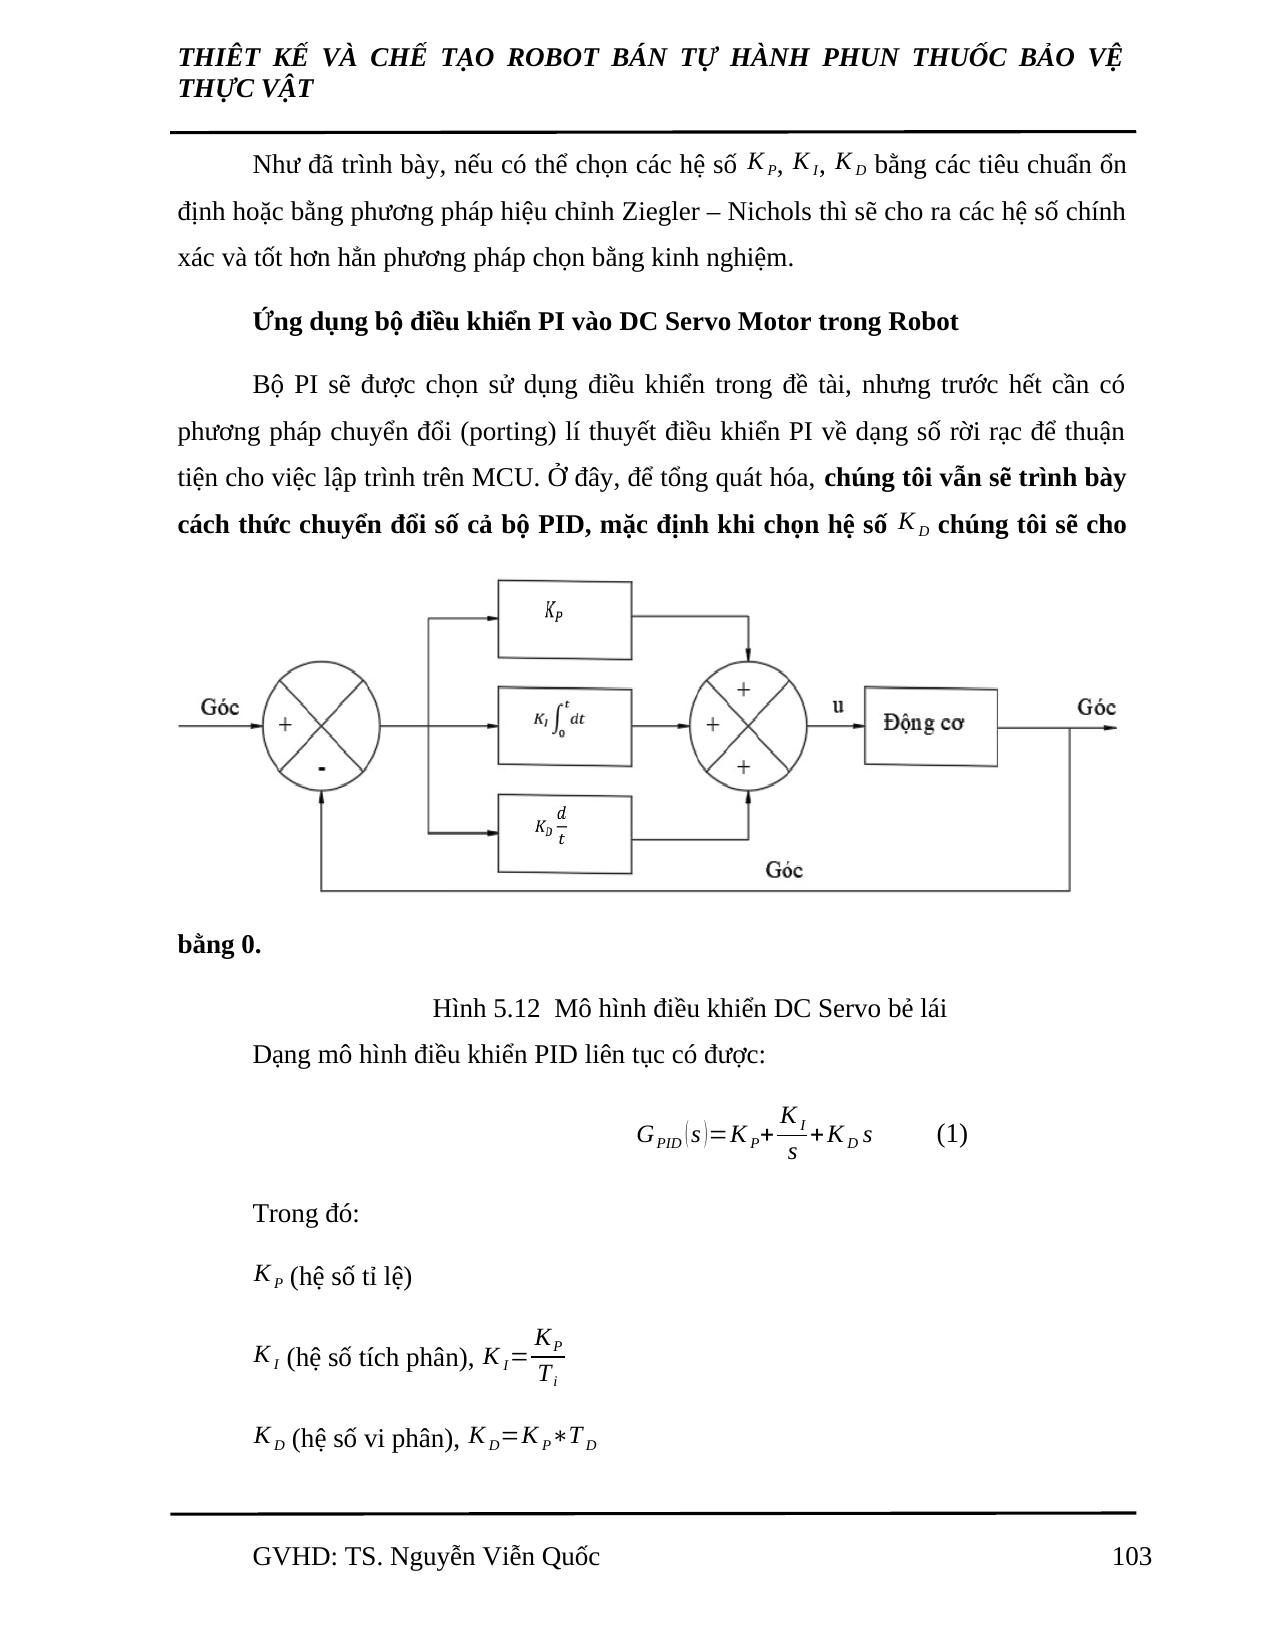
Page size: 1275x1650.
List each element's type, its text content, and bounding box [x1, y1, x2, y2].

text Trong đó: [177, 916, 1127, 947]
text Như đã trình bày, nếu có thể chọn các hệ số , , bằng các tiêu chuẩn ổn định hoặc bằng phương pháp hiệu chỉnh Ziegler – Nichols thì sẽ cho ra các hệ số chính xác và tốt hơn hẳn phương pháp chọn bằng kinh nghiệm. [177, 148, 1127, 272]
picture [175, 566, 611, 736]
text - Rời rạc hóa khâu vi phân: [177, 1423, 1127, 1482]
text - Rời rạc hóa khâu tích phân: [177, 1332, 1127, 1391]
text Chuyển đổi thành bộ PID rời rạc: [177, 1269, 1127, 1300]
text Dạng mô hình điều khiển PID liên tục có được: [177, 711, 1127, 789]
subtitle Hình 5.12 Mô hình điều khiển DC Servo bẻ lái [611, 618, 1127, 696]
text Bộ PI sẽ được chọn sử dụng điều khiển trong đề tài, nhưng trước hết cần có phương pháp chuyển đổi (porting) lí thuyết điều khiển PI về dạng số rời rạc để thuận tiện cho việc lập trình trên MCU. Ở đây, để tổng quát hóa, chúng tôi vẫn sẽ trình bày cách thức chuyển đổi số cả bộ PID, mặc định khi chọn hệ số chúng tôi sẽ cho bằng 0. [177, 368, 1127, 586]
text (1) [402, 821, 1127, 884]
